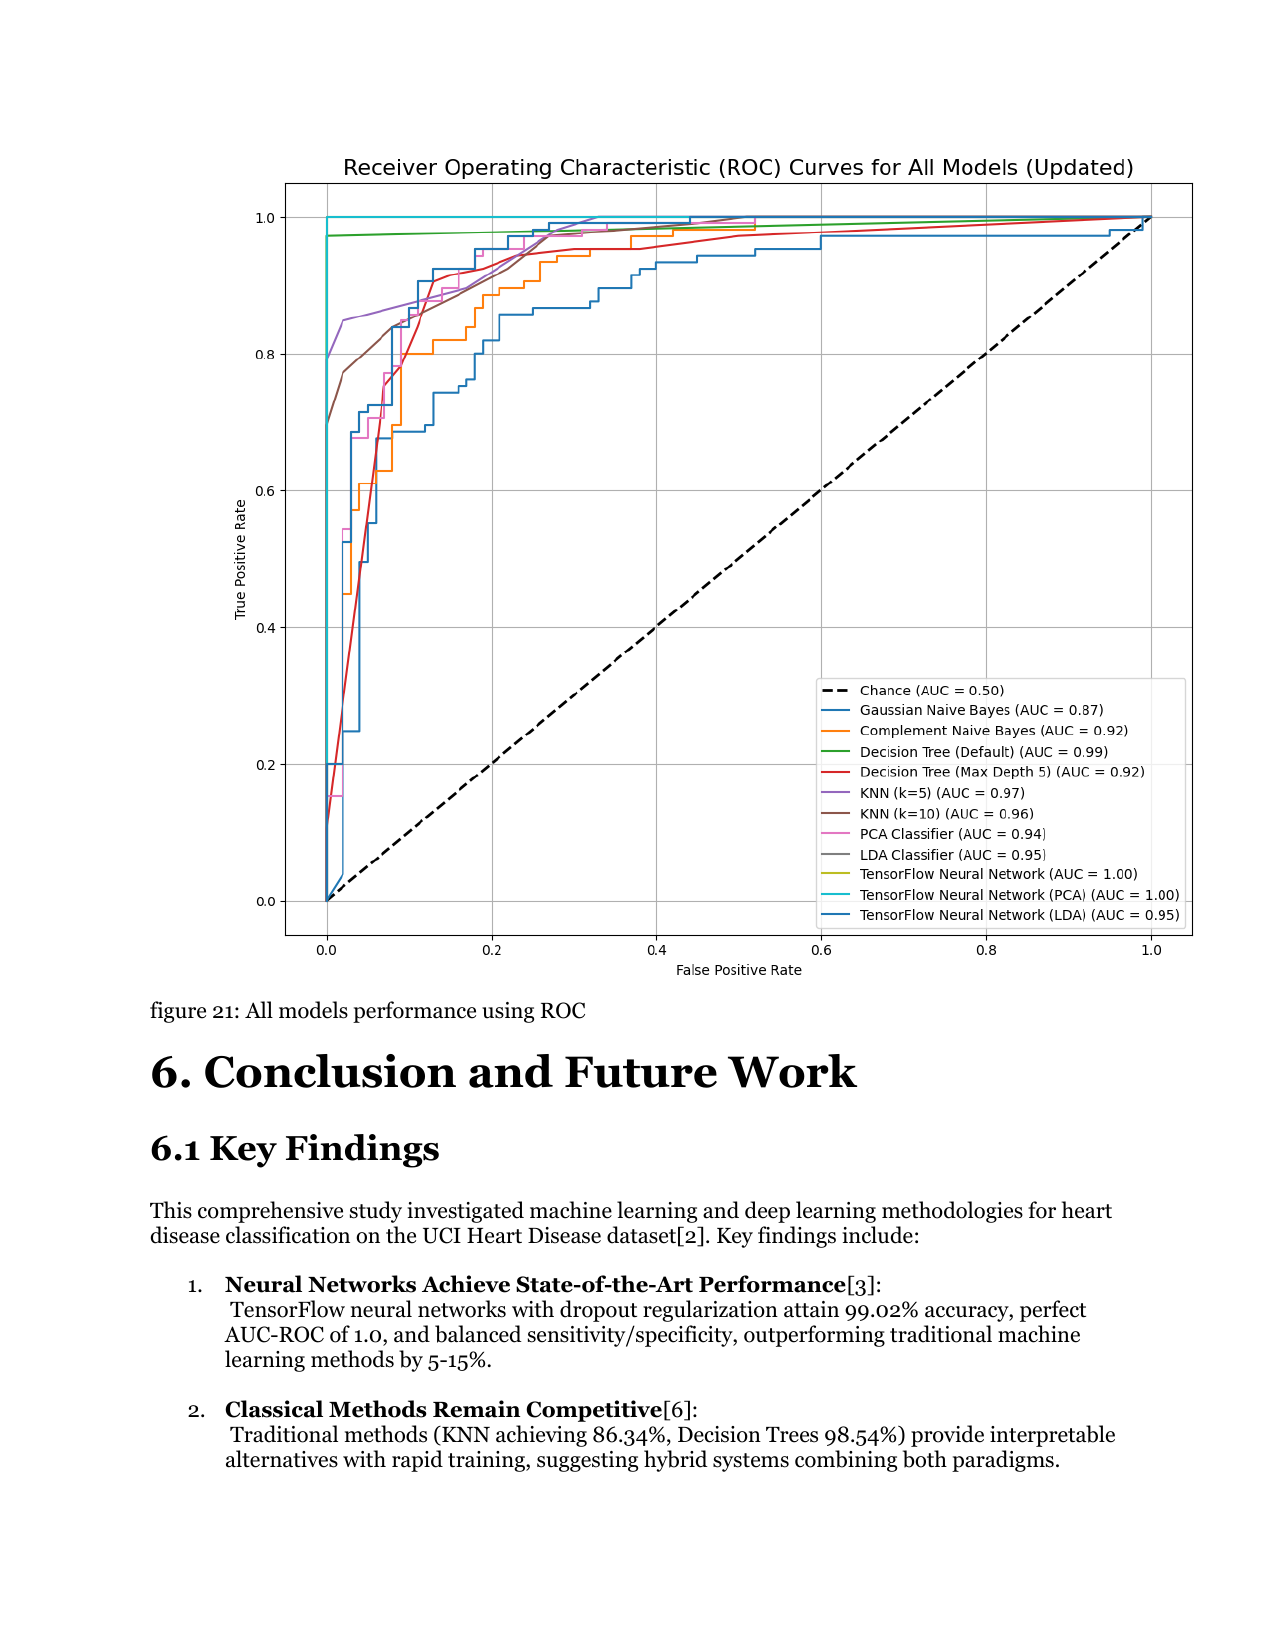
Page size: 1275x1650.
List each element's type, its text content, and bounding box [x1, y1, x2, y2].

text 6.1 Key Findings [150, 1129, 1125, 1168]
list Neural Networks Achieve State-of-the-Art Performance[3]: TensorFlow neural networks with dropout regularization attain 99.02% accuracy, perfect AUC-ROC of 1.0, and balanced sensitivity/specificity, outperforming traditional machine learning methods by 5-15%. [187, 1273, 1125, 1372]
text figure 21: All models performance using ROC [150, 998, 1125, 1023]
text This comprehensive study investigated machine learning and deep learning methodologies for heart disease classification on the UCI Heart Disease dataset[2]. Key findings include: [150, 1198, 1125, 1248]
text 6. Conclusion and Future Work [150, 1048, 1125, 1097]
list Classical Methods Remain Competitive[6]: Traditional methods (KNN achieving 86.34%, Decision Trees 98.54%) provide interpretable alternatives with rapid training, suggesting hybrid systems combining both paradigms. [187, 1397, 1125, 1472]
picture [225, 150, 1200, 986]
